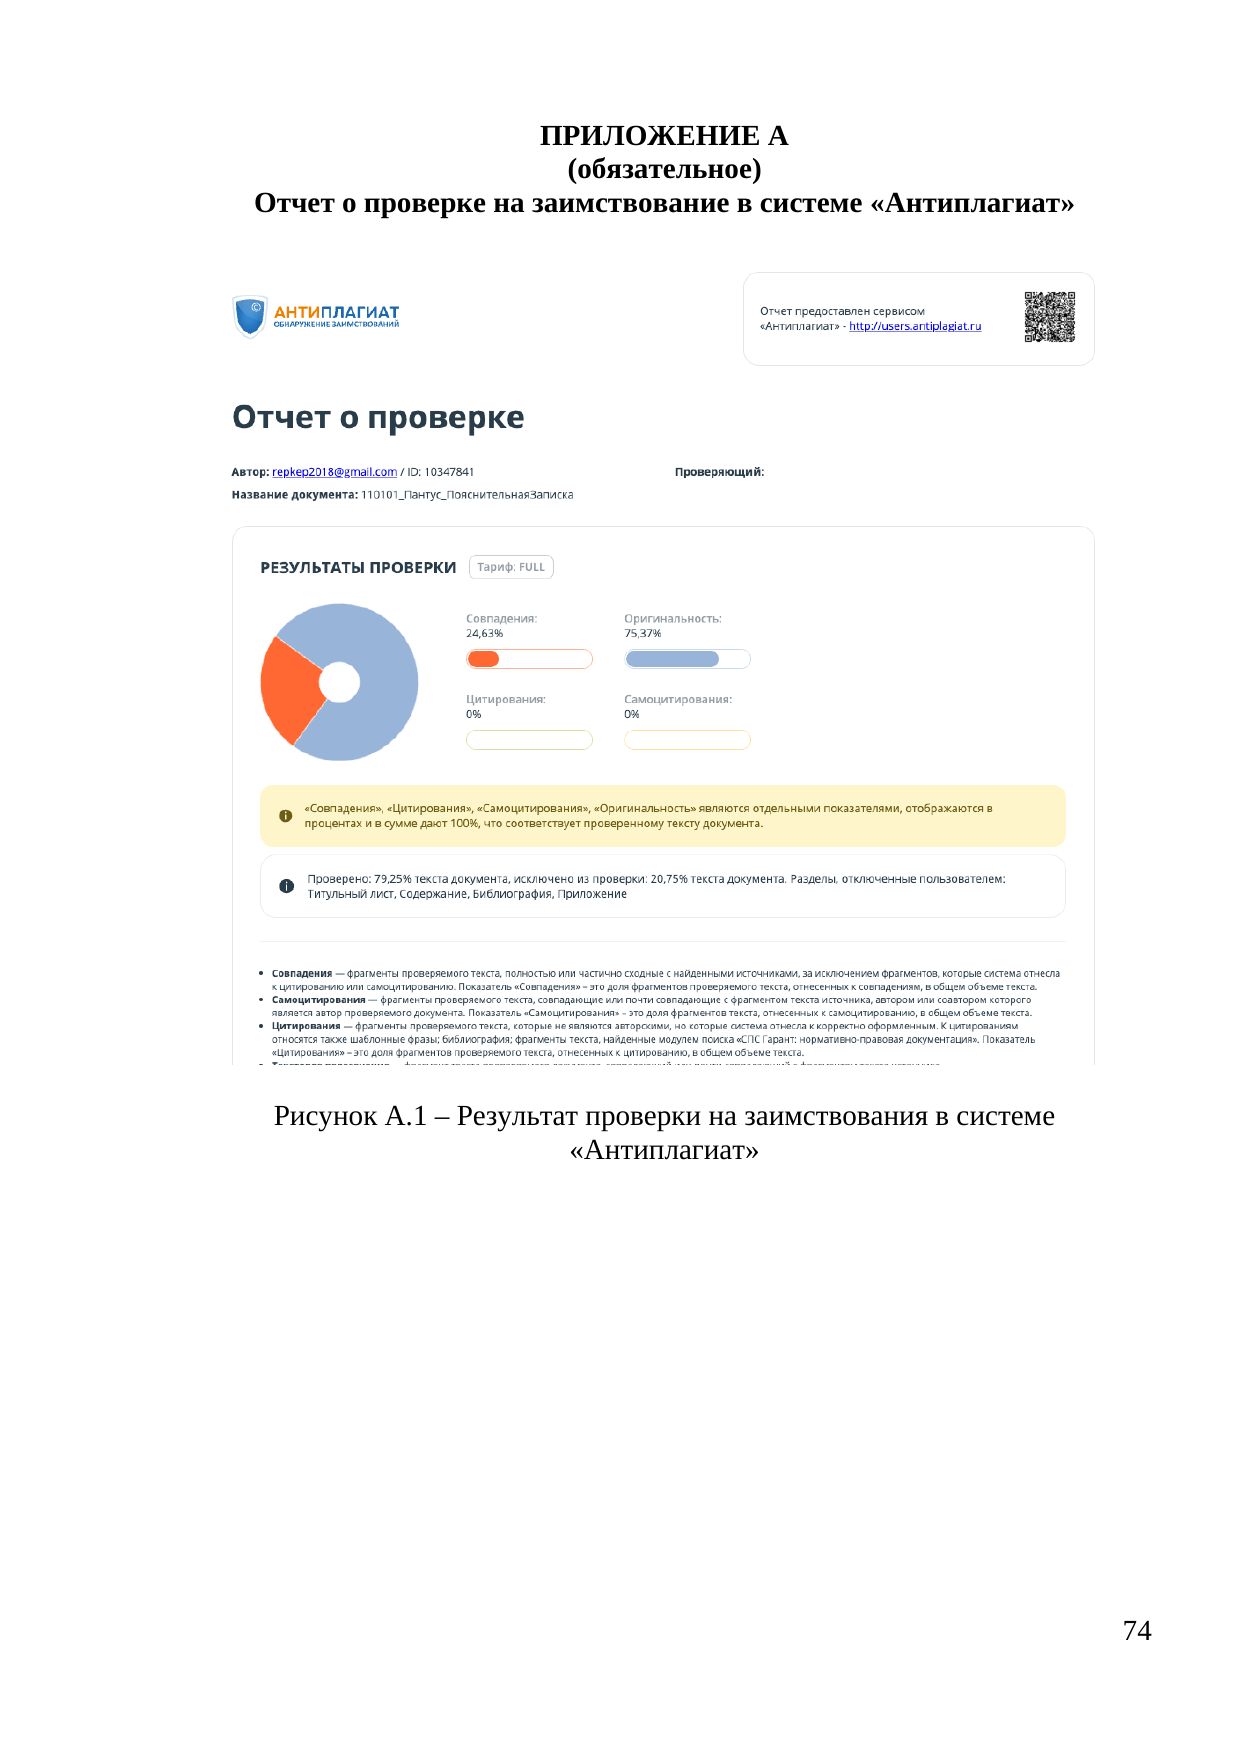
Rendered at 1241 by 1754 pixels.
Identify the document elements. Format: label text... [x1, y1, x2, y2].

subtitle Отчет о проверке на заимствование в системе «Антиплагиат» [177, 185, 1152, 219]
subtitle (обязательное) [177, 152, 1152, 185]
text Рисунок А.1 – Результат проверки на заимствования в системе «Антиплагиат» [177, 1098, 1152, 1166]
picture [177, 252, 1152, 1065]
subtitle ПРИЛОЖЕНИЕ А [177, 118, 1152, 152]
